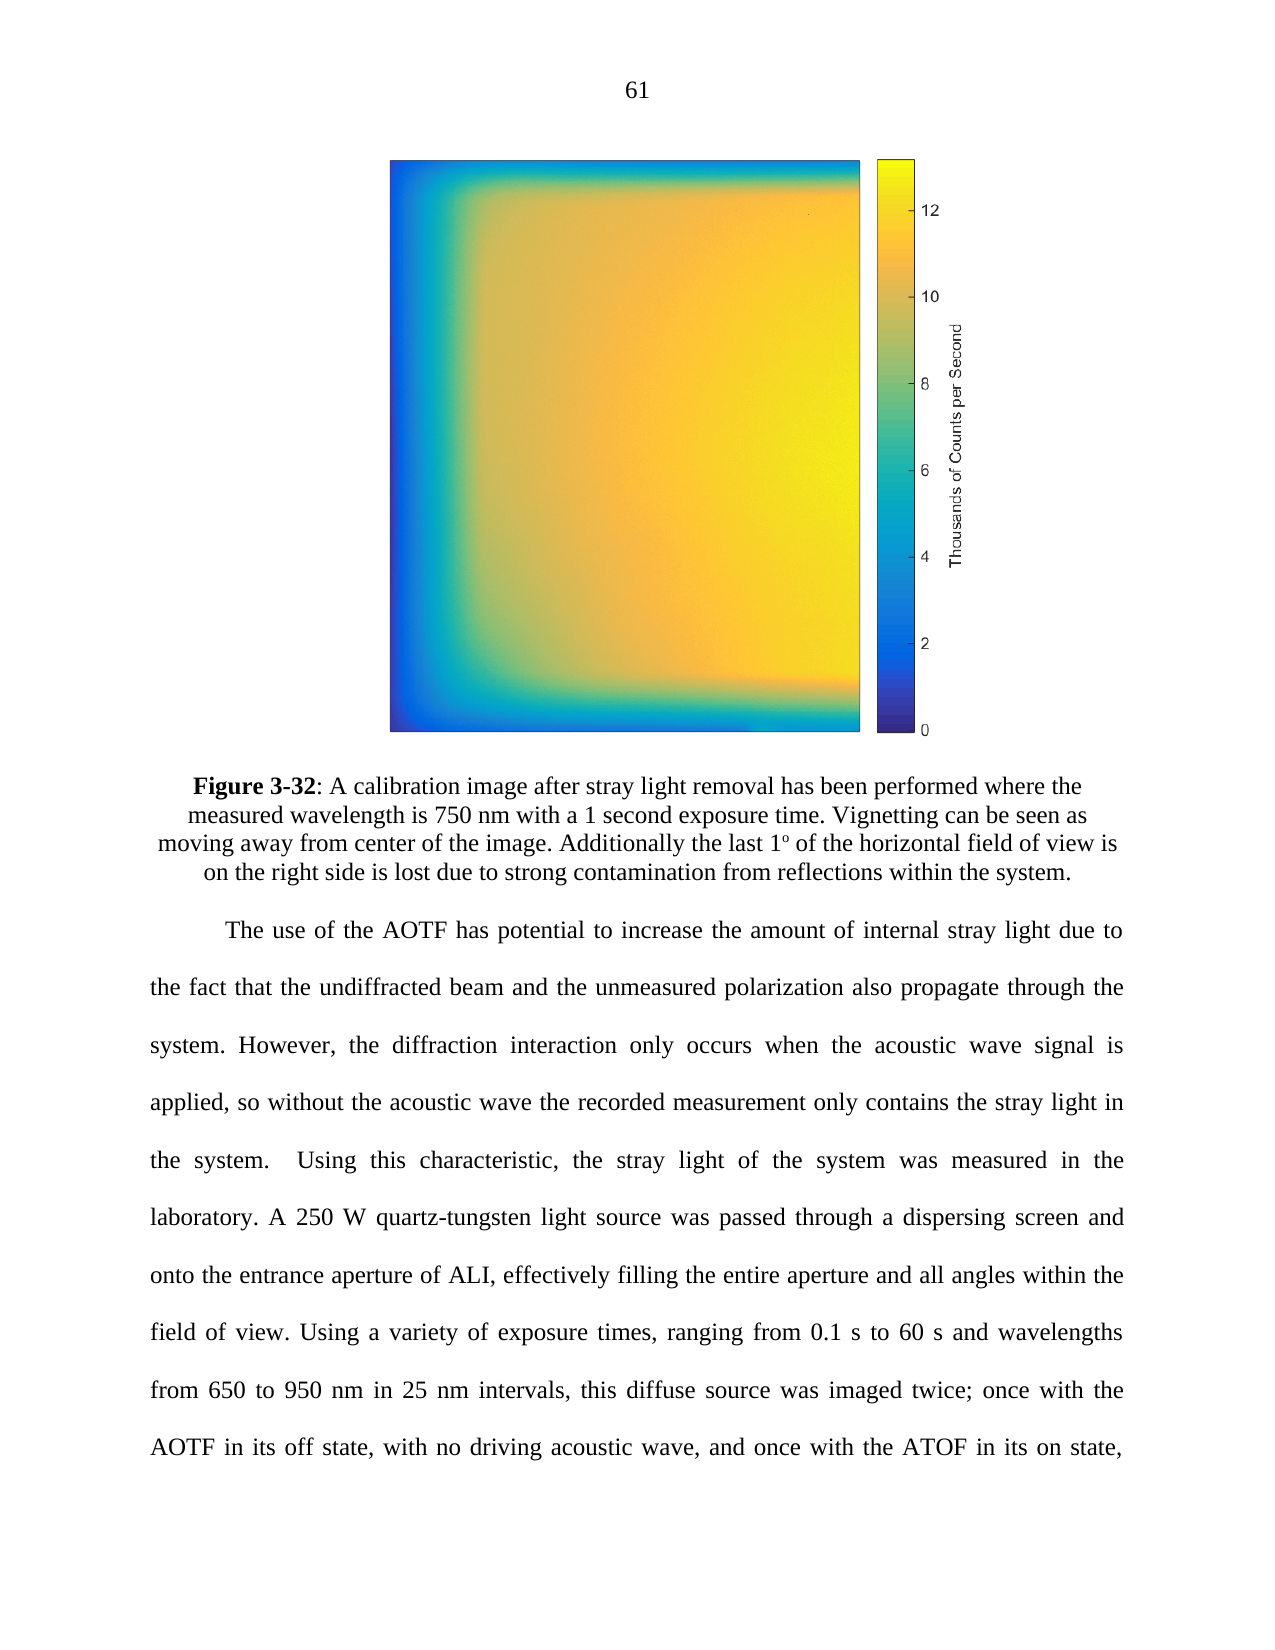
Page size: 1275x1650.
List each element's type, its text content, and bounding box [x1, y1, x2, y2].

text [150, 915, 1125, 1461]
text Figure 3-32: A calibration image after stray light removal has been performed where the measured wavelength is 750 nm with a 1 second exposure time. Vignetting can be seen as moving away from center of the image. Additionally the last 1o of the horizontal field of view is on the right side is lost due to strong contamination from reflections within the system. [150, 771, 1125, 886]
picture [378, 150, 972, 743]
